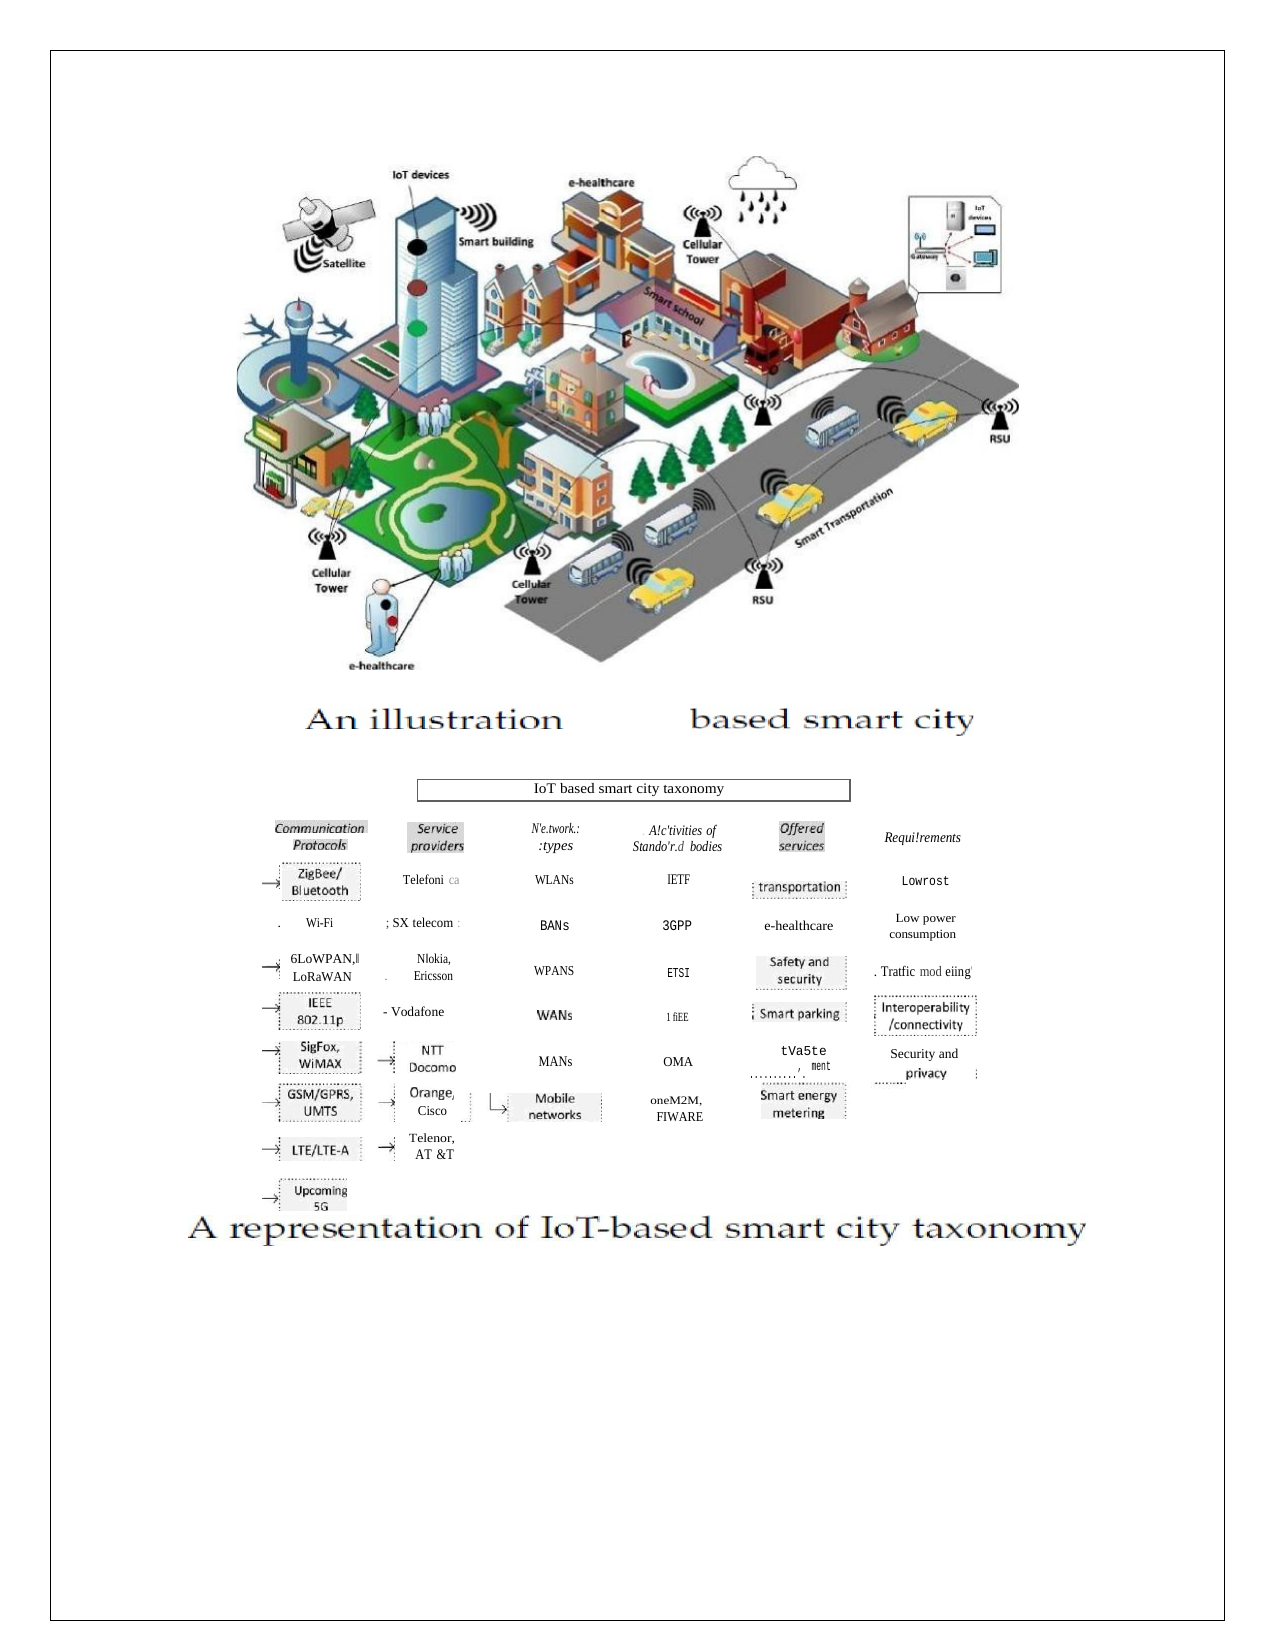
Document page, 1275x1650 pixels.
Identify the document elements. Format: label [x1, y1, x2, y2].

picture [906, 1068, 977, 1080]
picture [262, 992, 361, 1030]
picture [262, 1083, 395, 1122]
picture [752, 881, 847, 899]
picture [305, 708, 564, 729]
picture [461, 1093, 602, 1122]
picture [275, 820, 368, 833]
picture [188, 1215, 1086, 1246]
picture [282, 862, 361, 901]
picture [407, 822, 464, 853]
picture [752, 1002, 847, 1022]
picture [874, 995, 977, 1036]
picture [690, 708, 974, 736]
picture [761, 1082, 906, 1119]
picture [293, 839, 348, 850]
picture [262, 1178, 347, 1211]
picture [262, 1137, 395, 1161]
picture [410, 1087, 454, 1100]
picture [779, 821, 825, 852]
picture [537, 1010, 572, 1020]
picture [236, 156, 1019, 670]
picture [262, 1041, 456, 1074]
picture [262, 959, 280, 979]
picture [756, 956, 847, 990]
picture [262, 865, 280, 889]
